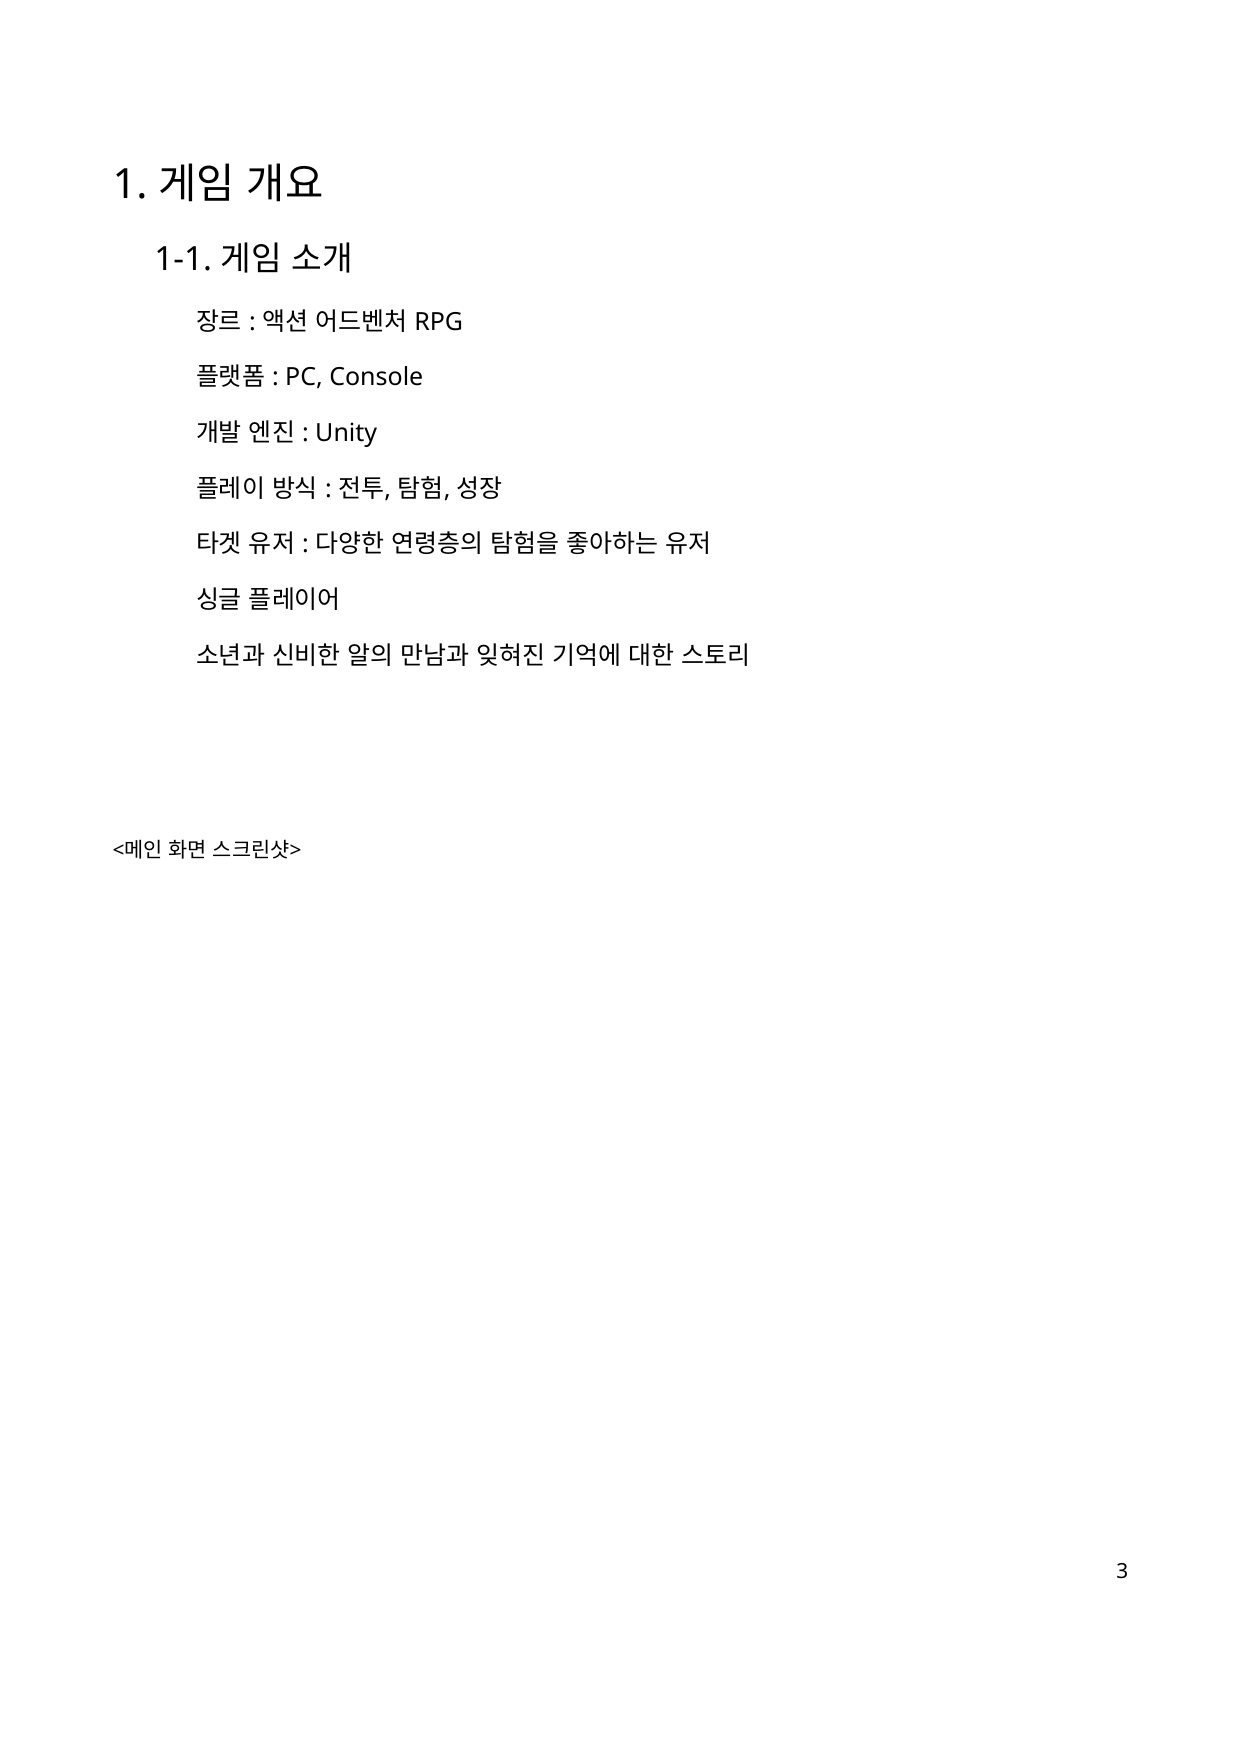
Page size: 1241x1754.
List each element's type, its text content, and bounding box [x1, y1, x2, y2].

text 타겟 유저 : 다양한 연령층의 탐험을 좋아하는 유저 [112, 524, 1128, 560]
text 싱글 플레이어 [112, 579, 1128, 616]
text 개발 엔진 : Unity [112, 412, 1128, 449]
text 소년과 신비한 알의 만남과 잊혀진 기억에 대한 스토리 [112, 635, 1128, 672]
text 플레이 방식 : 전투, 탐험, 성장 [112, 468, 1128, 504]
text 플랫폼 : PC, Console [112, 357, 1128, 393]
subtitle 1-1. 게임 소개 [154, 232, 1128, 280]
text <메인 화면 스크린샷> [112, 833, 1128, 863]
subtitle 1. 게임 개요 [112, 150, 1128, 211]
text 장르 : 액션 어드벤처 RPG [112, 301, 1128, 337]
